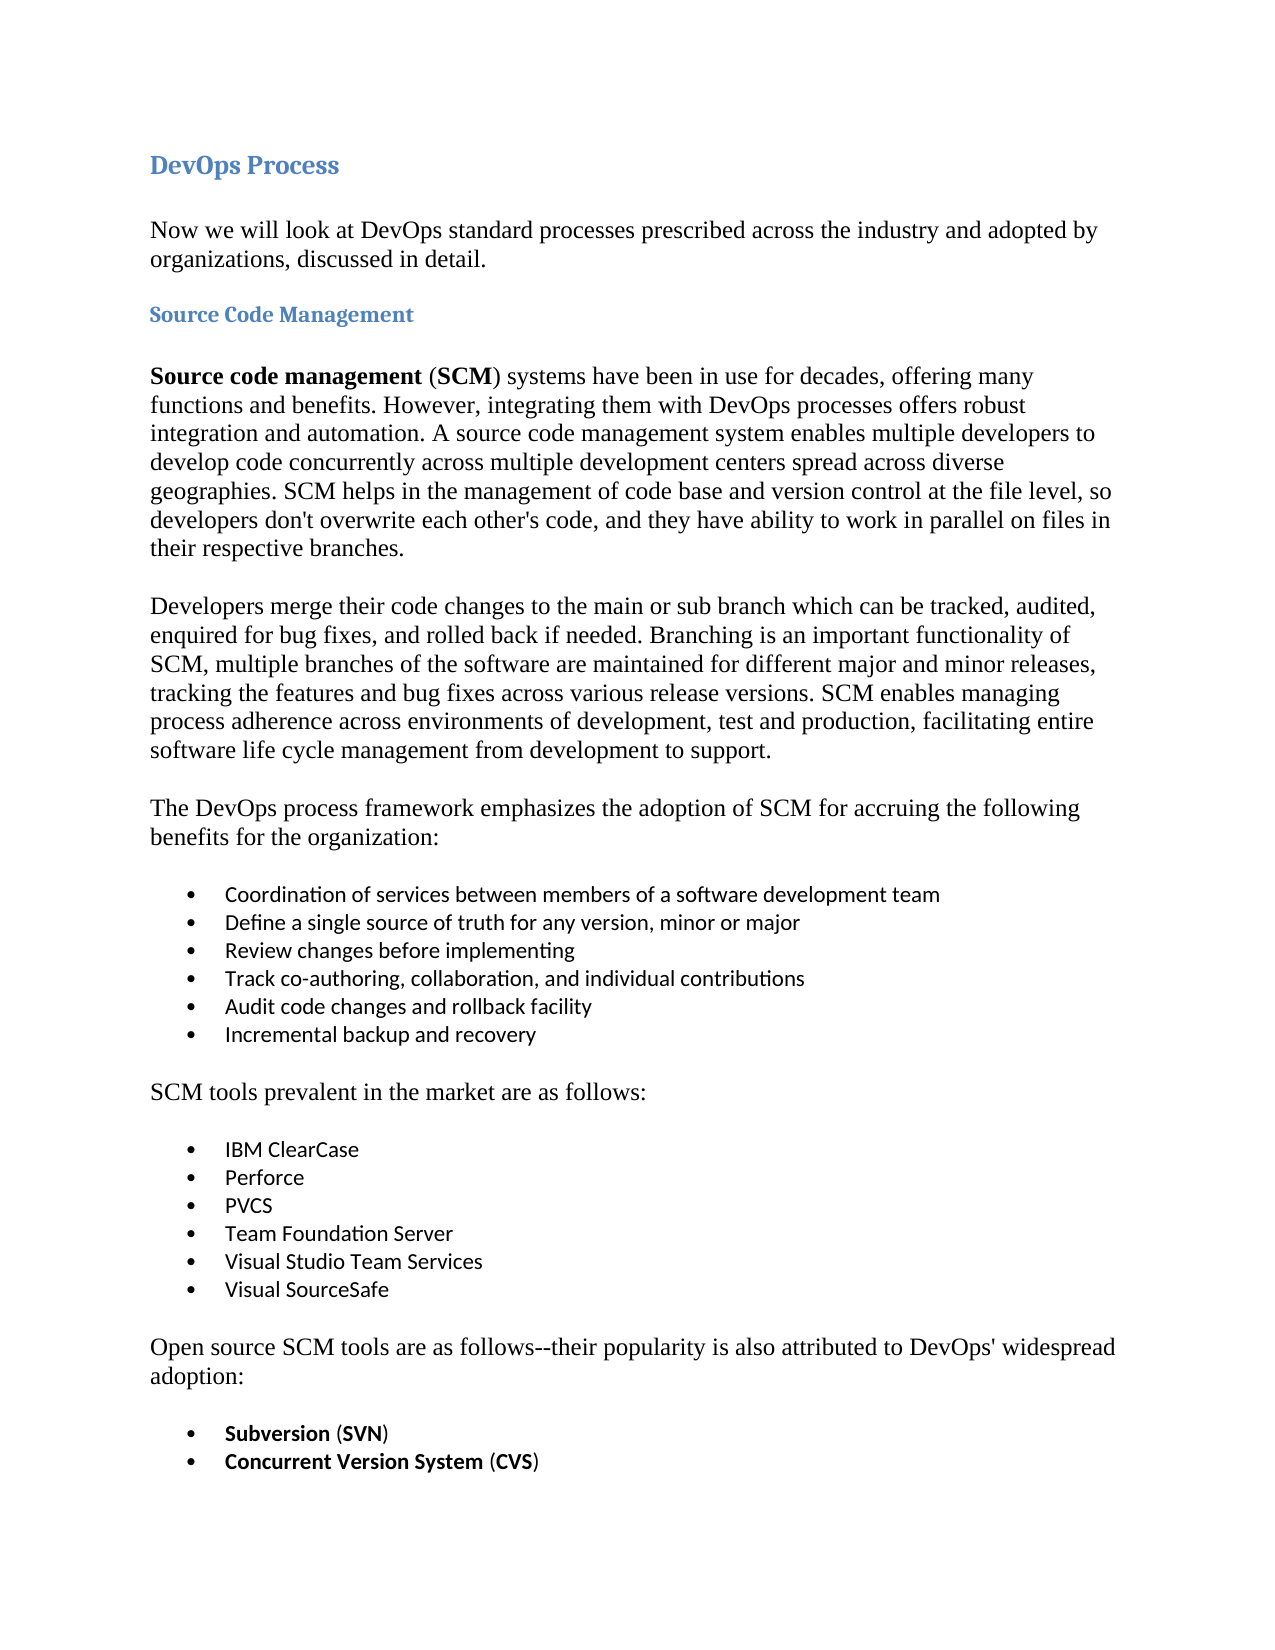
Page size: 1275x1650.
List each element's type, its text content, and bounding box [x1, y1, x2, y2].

subtitle DevOps Process [150, 150, 1125, 181]
list Subversion (SVN) [187, 1419, 1125, 1447]
list Perforce [187, 1163, 1125, 1191]
list Team Foundation Server [187, 1219, 1125, 1247]
subtitle Source Code Management [150, 302, 1125, 328]
list Incremental backup and recovery [187, 1020, 1125, 1048]
list Audit code changes and rollback facility [187, 992, 1125, 1020]
text The DevOps process framework emphasizes the adoption of SCM for accruing the following benefits for the organization: [150, 793, 1125, 851]
list Coordination of services between members of a software development team [187, 880, 1125, 908]
text Open source SCM tools are as follows--their popularity is also attributed to DevOps' widespread adoption: [150, 1332, 1125, 1390]
list Define a single source of truth for any version, minor or major [187, 908, 1125, 936]
list Track co-authoring, collaboration, and individual contributions [187, 964, 1125, 992]
list Visual Studio Team Services [187, 1247, 1125, 1275]
list PVCS [187, 1191, 1125, 1219]
list Visual SourceSafe [187, 1275, 1125, 1303]
list Concurrent Version System (CVS) [187, 1447, 1125, 1475]
text SCM tools prevalent in the market are as follows: [150, 1077, 1125, 1106]
list IBM ClearCase [187, 1135, 1125, 1163]
text Now we will look at DevOps standard processes prescribed across the industry and adopted by organizations, discussed in detail. [150, 215, 1125, 272]
list Review changes before implementing [187, 936, 1125, 964]
text Source code management (SCM) systems have been in use for decades, offering many functions and benefits. However, integrating them with DevOps processes offers robust integration and automation. A source code management system enables multiple developers to develop code concurrently across multiple development centers spread across diverse geographies. SCM helps in the management of code base and version control at the file level, so developers don't overwrite each other's code, and they have ability to work in parallel on files in their respective branches. [150, 361, 1125, 562]
text Developers merge their code changes to the main or sub branch which can be tracked, audited, enquired for bug fixes, and rolled back if needed. Branching is an important functionality of SCM, multiple branches of the software are maintained for different major and minor releases, tracking the features and bug fixes across various release versions. SCM enables managing process adherence across environments of development, test and production, facilitating entire software life cycle management from development to support. [150, 591, 1125, 764]
